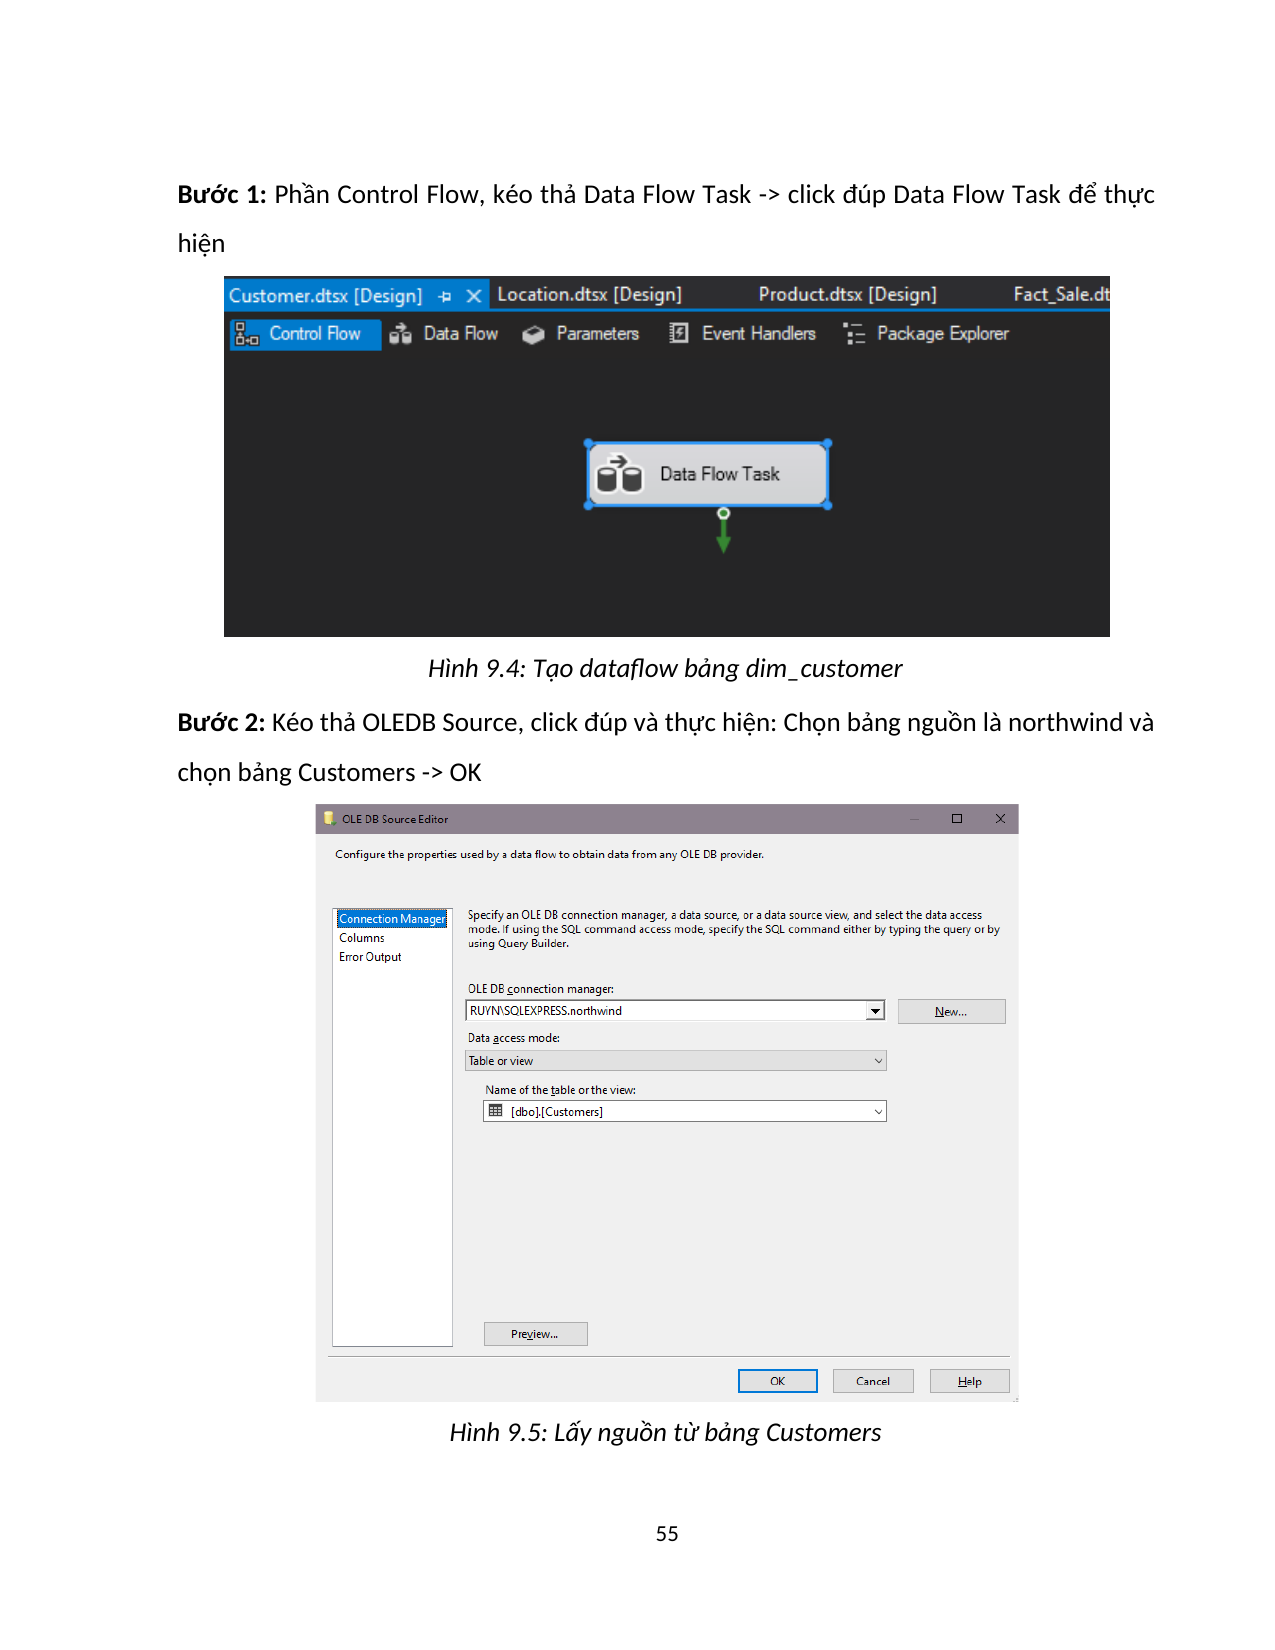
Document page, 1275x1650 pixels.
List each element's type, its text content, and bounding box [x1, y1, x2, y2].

text Hình 9.4: Tạo dataflow bảng dim_customer [177, 651, 1157, 684]
picture [315, 804, 1019, 1402]
text Bước 1: Phần Control Flow, kéo thả Data Flow Task -> click đúp Data Flow Task để thực hiện [177, 177, 1157, 260]
text Bước 2: Kéo thả OLEDB Source, click đúp và thực hiện: Chọn bảng nguồn là northwind và chọn bảng Customers -> OK [177, 705, 1157, 788]
picture [224, 276, 1110, 637]
text Hình 9.5: Lấy nguồn từ bảng Customers [177, 1416, 1157, 1448]
